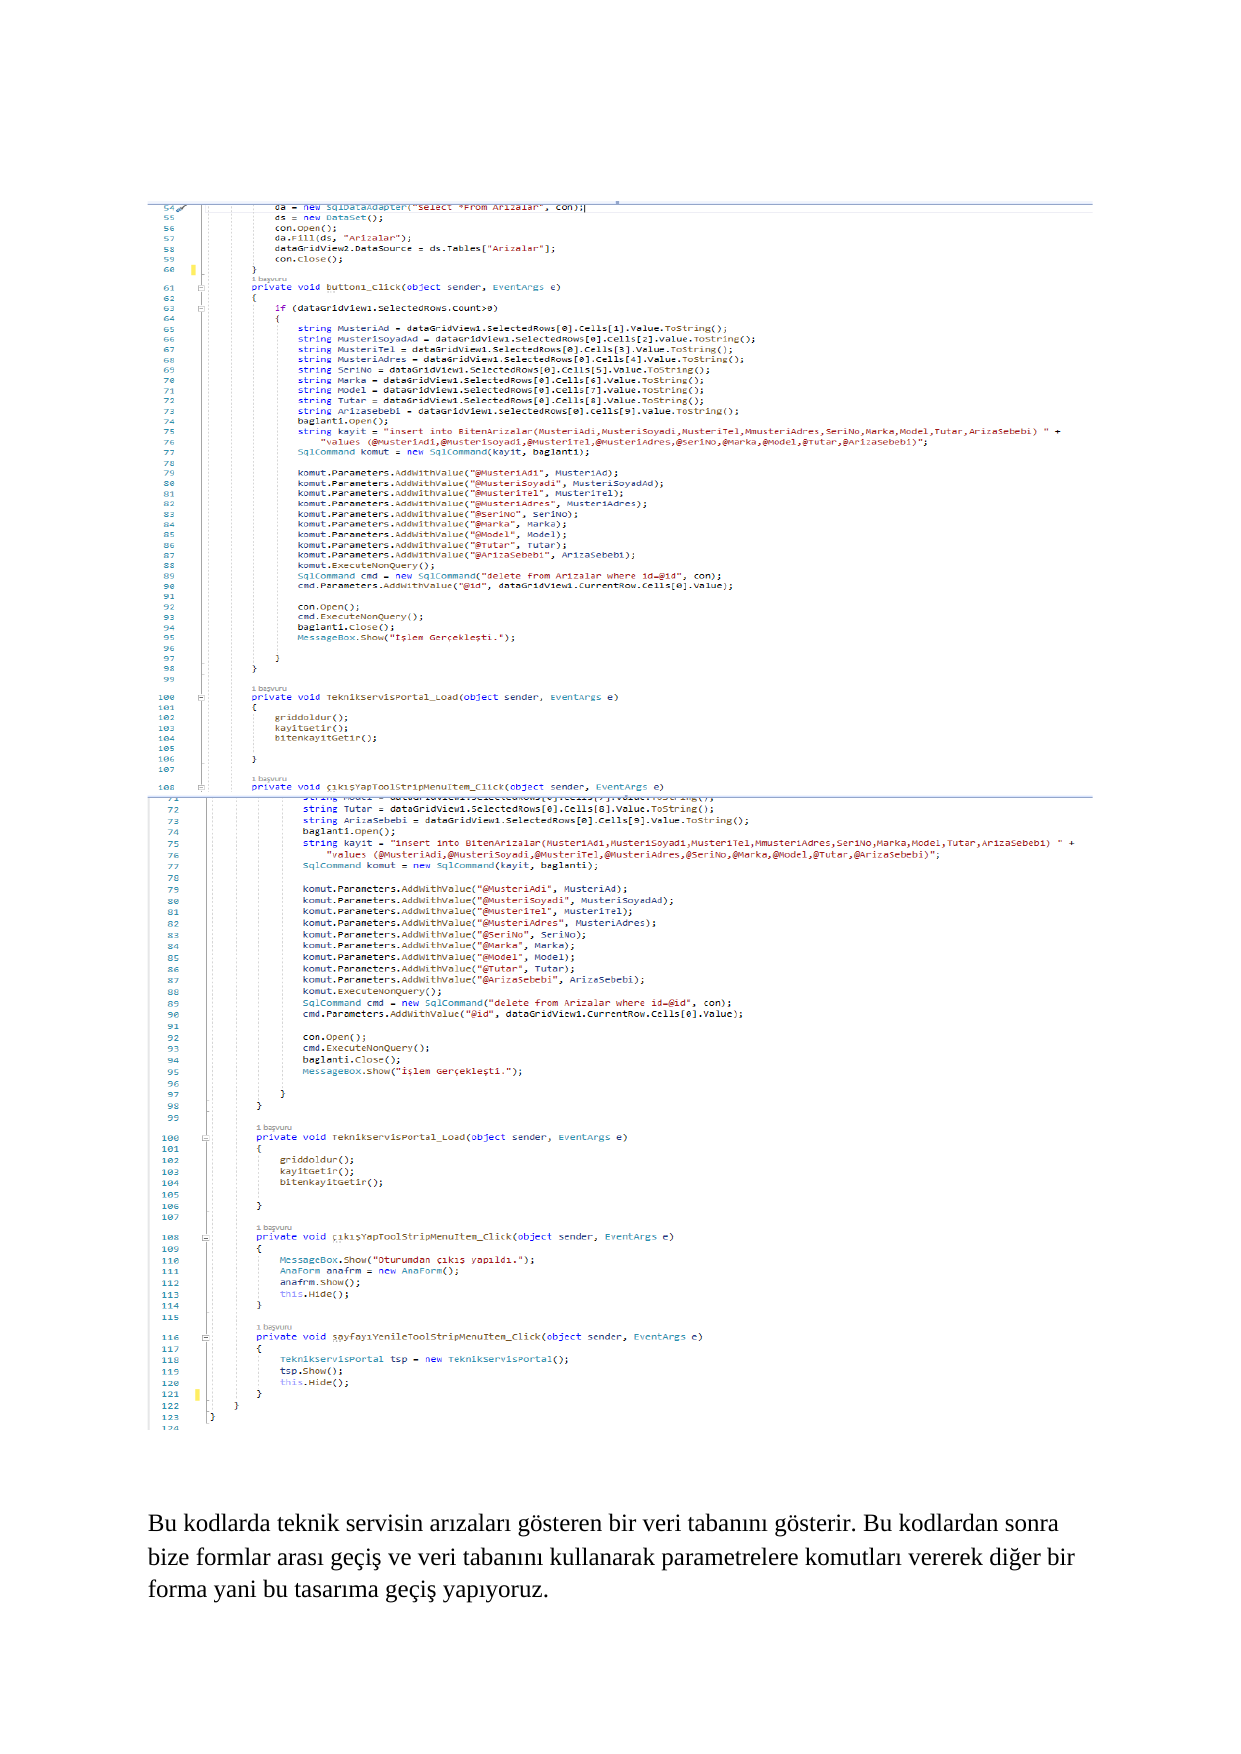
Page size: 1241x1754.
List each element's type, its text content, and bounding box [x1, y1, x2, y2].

picture [147, 795, 1093, 1430]
picture [147, 201, 1093, 792]
text Bu kodlarda teknik servisin arızaları gösteren bir veri tabanını gösterir. Bu kodlardan sonra bize formlar arası geçiş ve veri tabanını kullanarak parametrelere komutları vererek diğer bir forma yani bu tasarıma geçiş yapıyoruz. [148, 1508, 1093, 1603]
